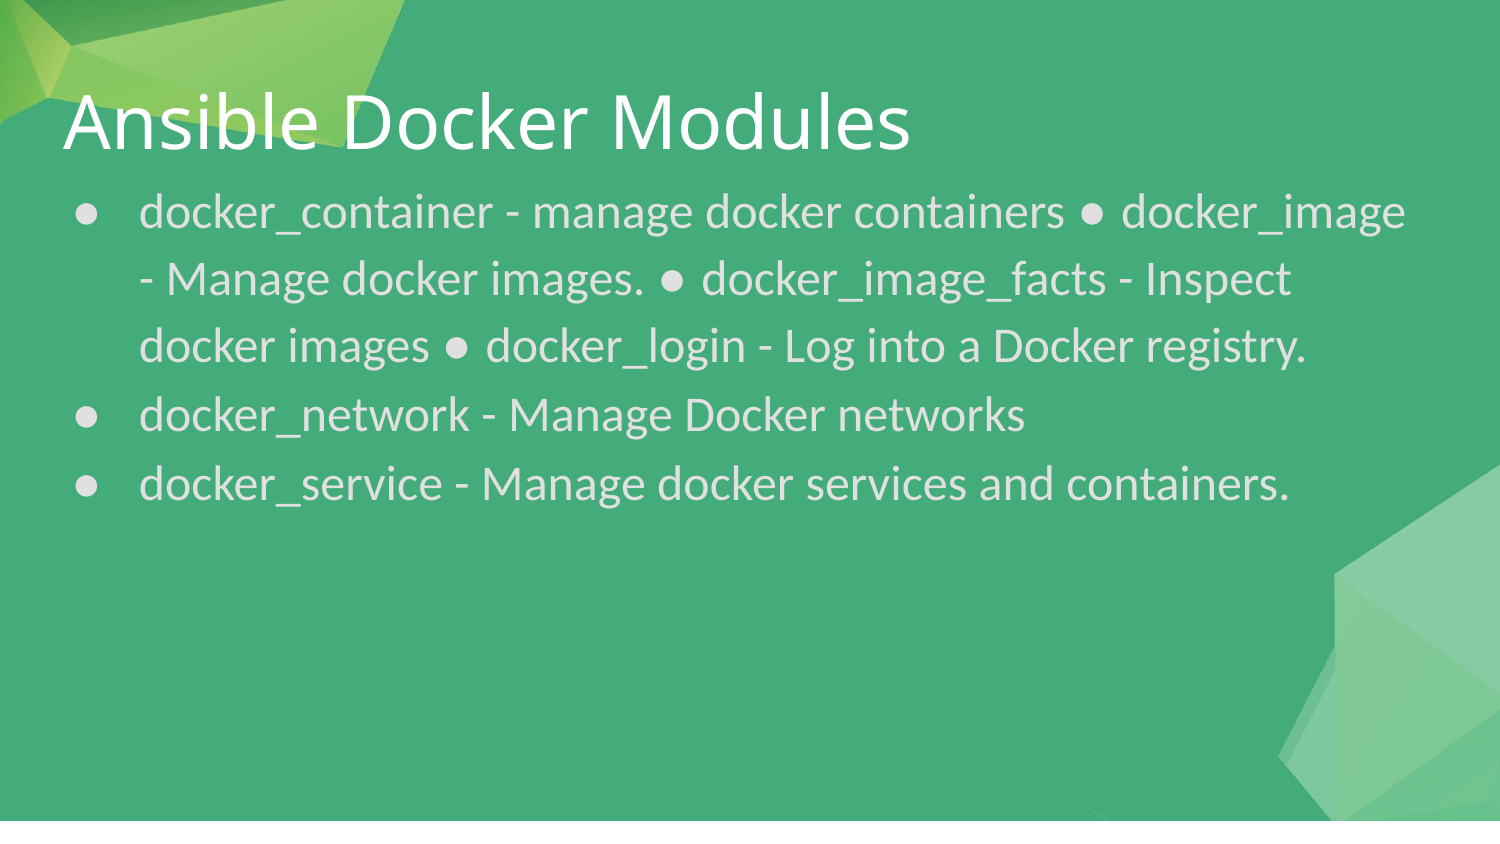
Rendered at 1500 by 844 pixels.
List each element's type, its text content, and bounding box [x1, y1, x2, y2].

list docker_service - Manage docker services and containers. [71, 452, 1429, 513]
picture [0, 0, 1500, 821]
subtitle Ansible Docker Modules [64, 69, 1429, 172]
list docker_container - manage docker containers ● docker_image - Manage docker images. ● docker_image_facts - Inspect docker images ● docker_login - Log into a Docker registry. [71, 180, 1429, 375]
list docker_network - Manage Docker networks [71, 383, 1429, 444]
